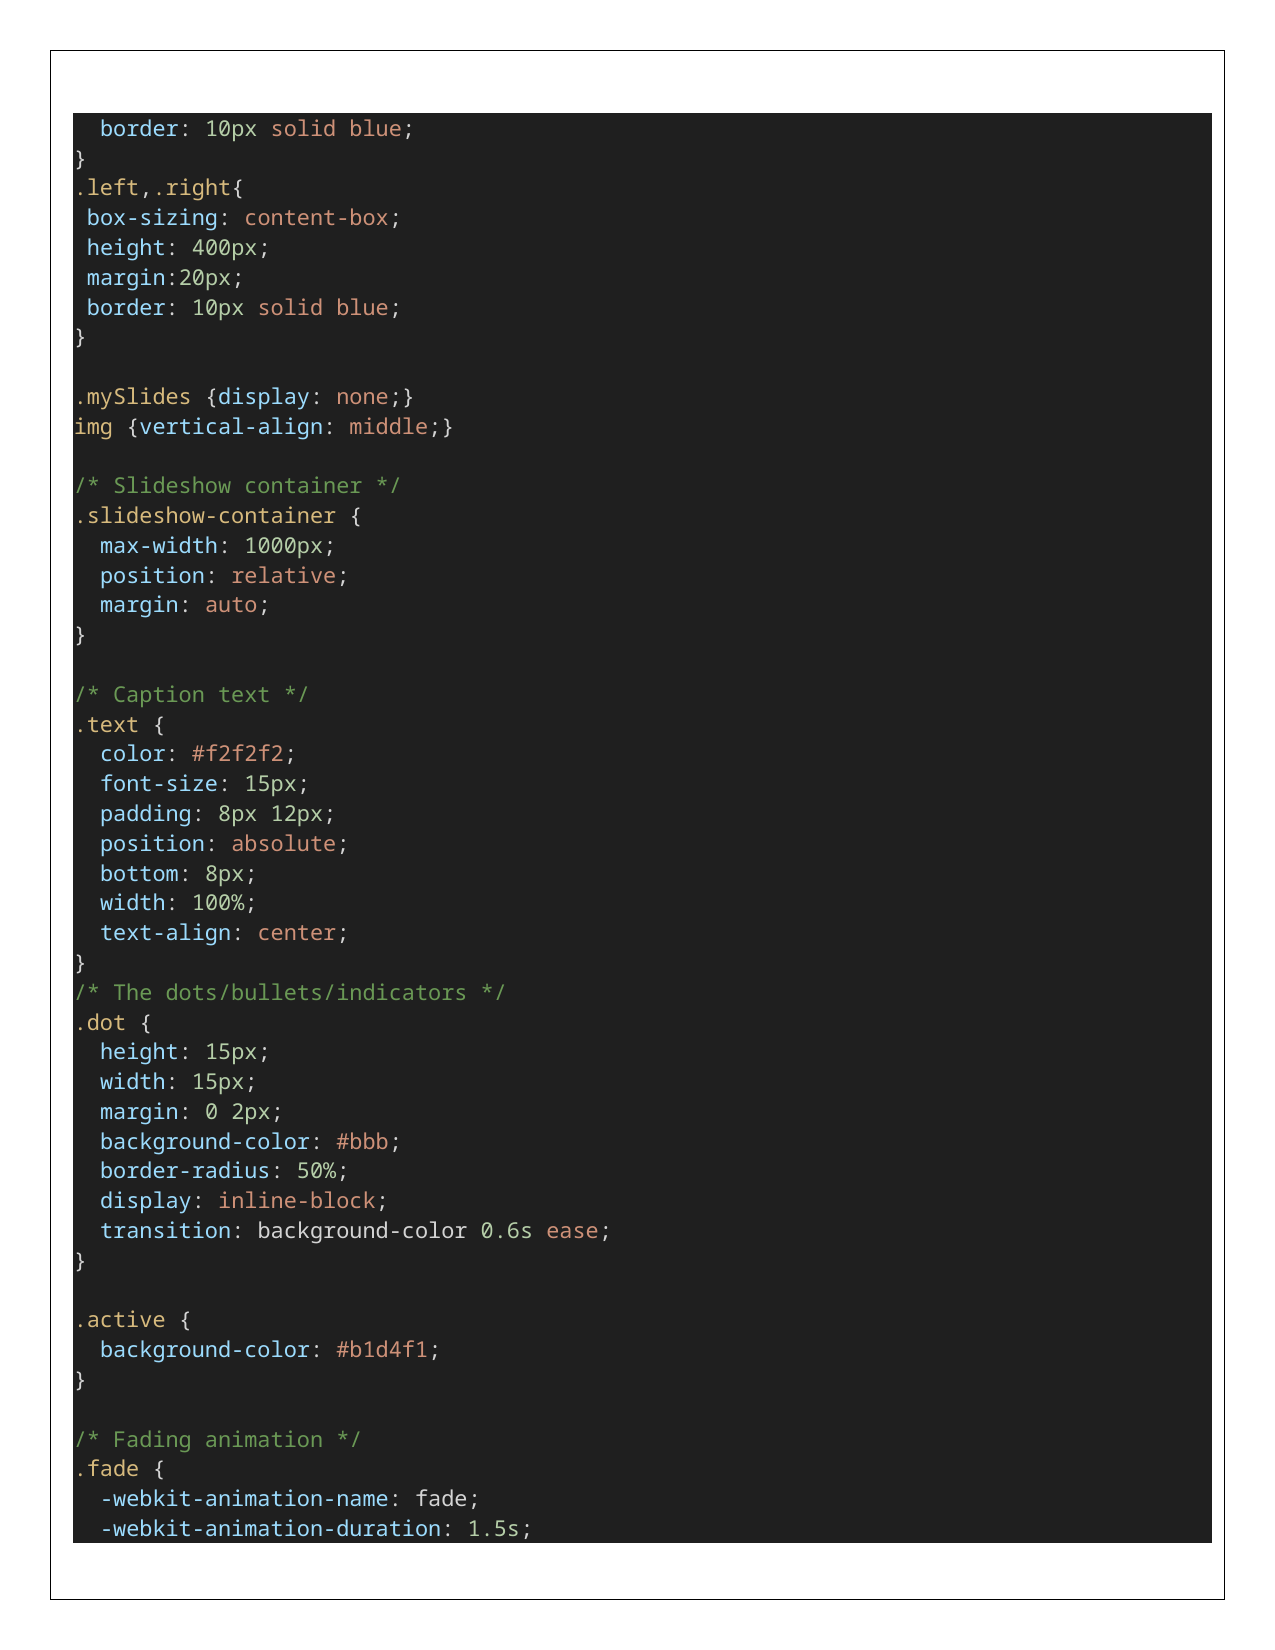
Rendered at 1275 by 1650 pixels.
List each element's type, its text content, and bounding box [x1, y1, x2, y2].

text bottom: 8px; [73, 857, 1212, 887]
text margin: auto; [73, 589, 1212, 619]
text .active { [73, 1304, 1212, 1334]
text img {vertical-align: middle;} [73, 411, 1212, 440]
text display: inline-block; [73, 1185, 1212, 1215]
text border: 10px solid blue; [73, 291, 1212, 321]
text border: 10px solid blue; [73, 113, 1212, 142]
text max-width: 1000px; [73, 530, 1212, 559]
text background-color: #bbb; [73, 1126, 1212, 1155]
text -webkit-animation-name: fade; [73, 1483, 1212, 1513]
text text-align: center; [73, 917, 1212, 947]
text border-radius: 50%; [73, 1155, 1212, 1185]
text .left,.right{ [73, 172, 1212, 202]
text /* The dots/bullets/indicators */ [73, 977, 1212, 1006]
text /* Slideshow container */ [73, 470, 1212, 500]
text .mySlides {display: none;} [73, 381, 1212, 411]
text height: 400px; [73, 232, 1212, 262]
text .dot { [73, 1006, 1212, 1036]
text } [73, 1245, 1212, 1274]
text .fade { [73, 1453, 1212, 1483]
text position: relative; [73, 559, 1212, 589]
text font-size: 15px; [73, 768, 1212, 798]
text background-color: #b1d4f1; [73, 1334, 1212, 1364]
text } [73, 142, 1212, 172]
text padding: 8px 12px; [73, 798, 1212, 828]
text color: #f2f2f2; [73, 738, 1212, 768]
text -webkit-animation-duration: 1.5s; [73, 1513, 1212, 1543]
text /* Caption text */ [73, 679, 1212, 708]
text margin: 0 2px; [73, 1096, 1212, 1126]
text } [73, 619, 1212, 649]
text .slideshow-container { [73, 500, 1212, 530]
text /* Fading animation */ [73, 1423, 1212, 1453]
text } [73, 1364, 1212, 1394]
text width: 15px; [73, 1066, 1212, 1096]
text position: absolute; [73, 828, 1212, 857]
text height: 15px; [73, 1036, 1212, 1066]
text .text { [73, 708, 1212, 738]
text box-sizing: content-box; [73, 202, 1212, 232]
text transition: background-color 0.6s ease; [73, 1215, 1212, 1245]
text width: 100%; [73, 887, 1212, 917]
text } [73, 321, 1212, 351]
text } [73, 947, 1212, 977]
text margin:20px; [73, 262, 1212, 291]
